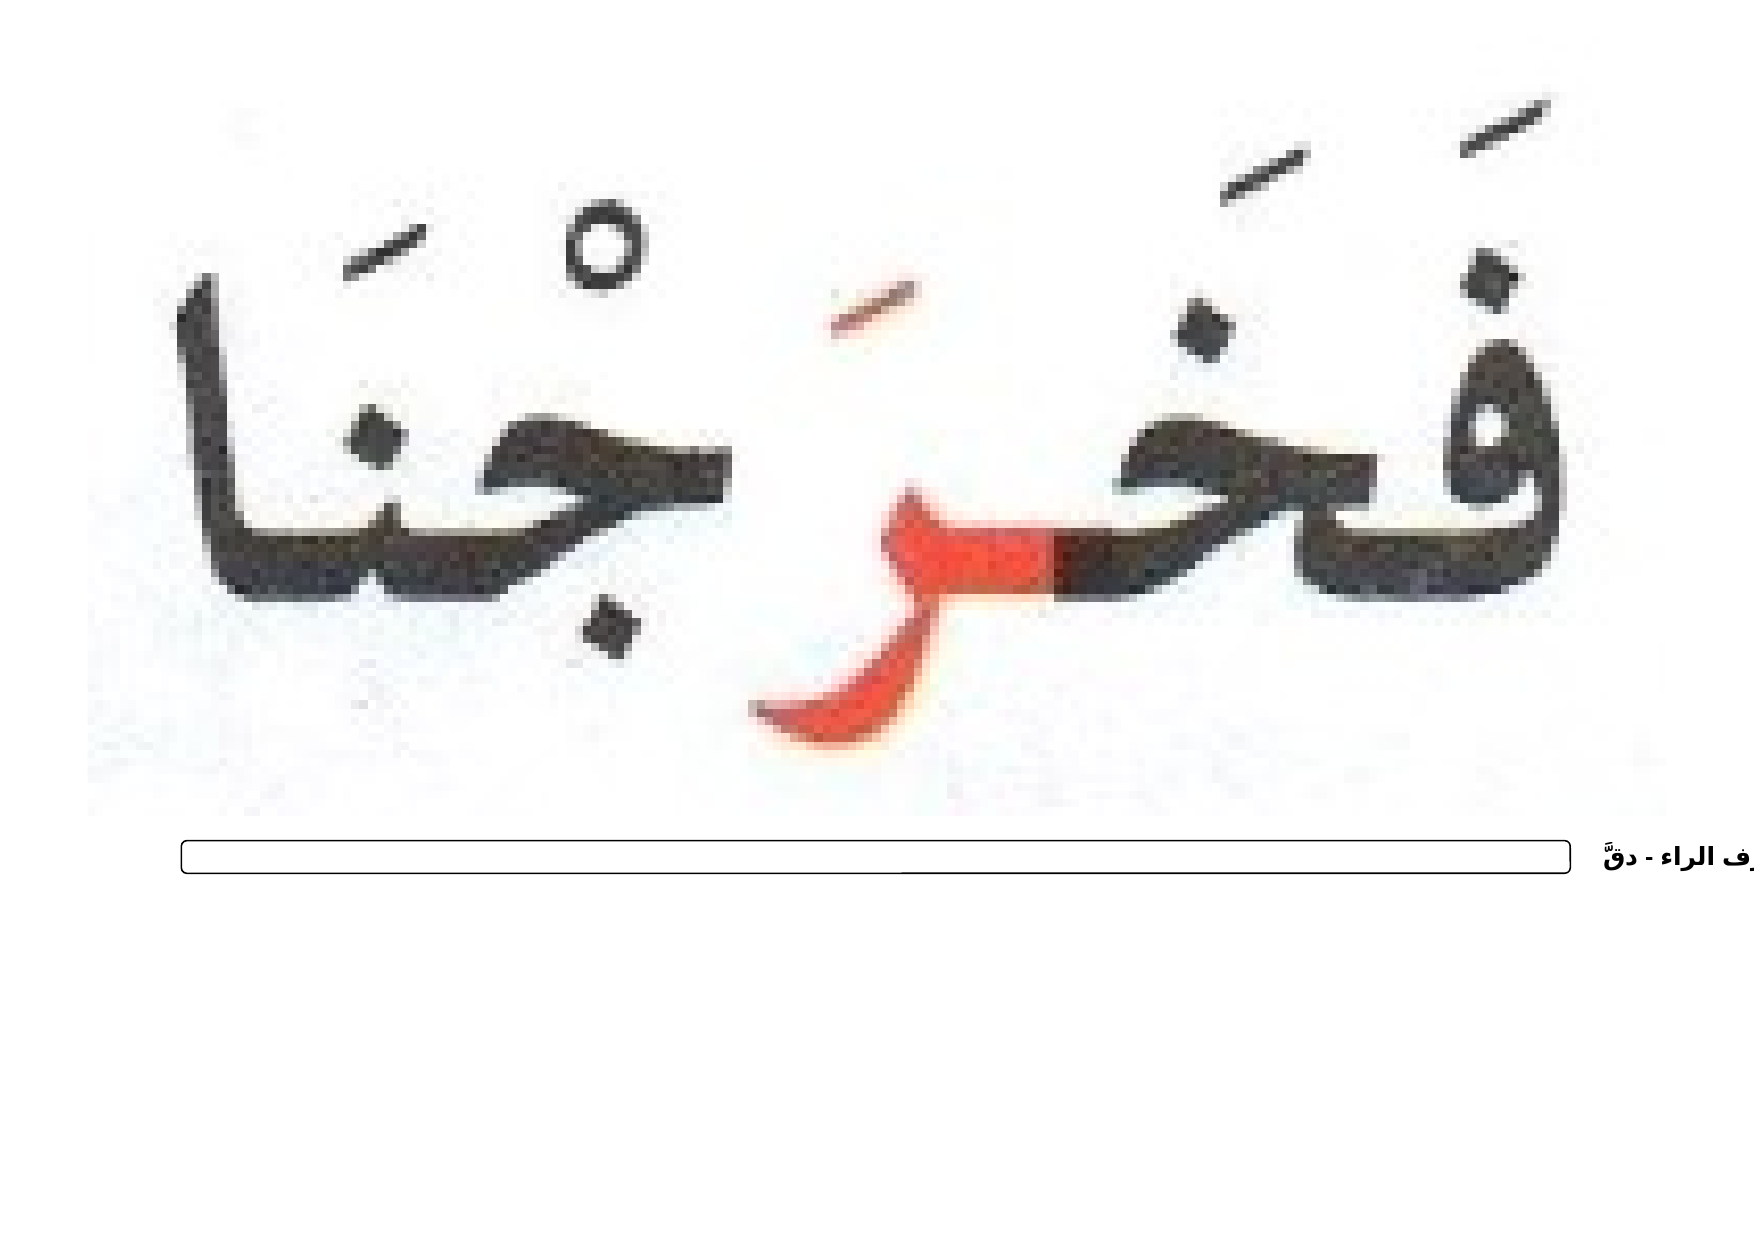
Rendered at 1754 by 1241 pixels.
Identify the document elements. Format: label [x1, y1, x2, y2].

picture [87, 35, 1667, 816]
